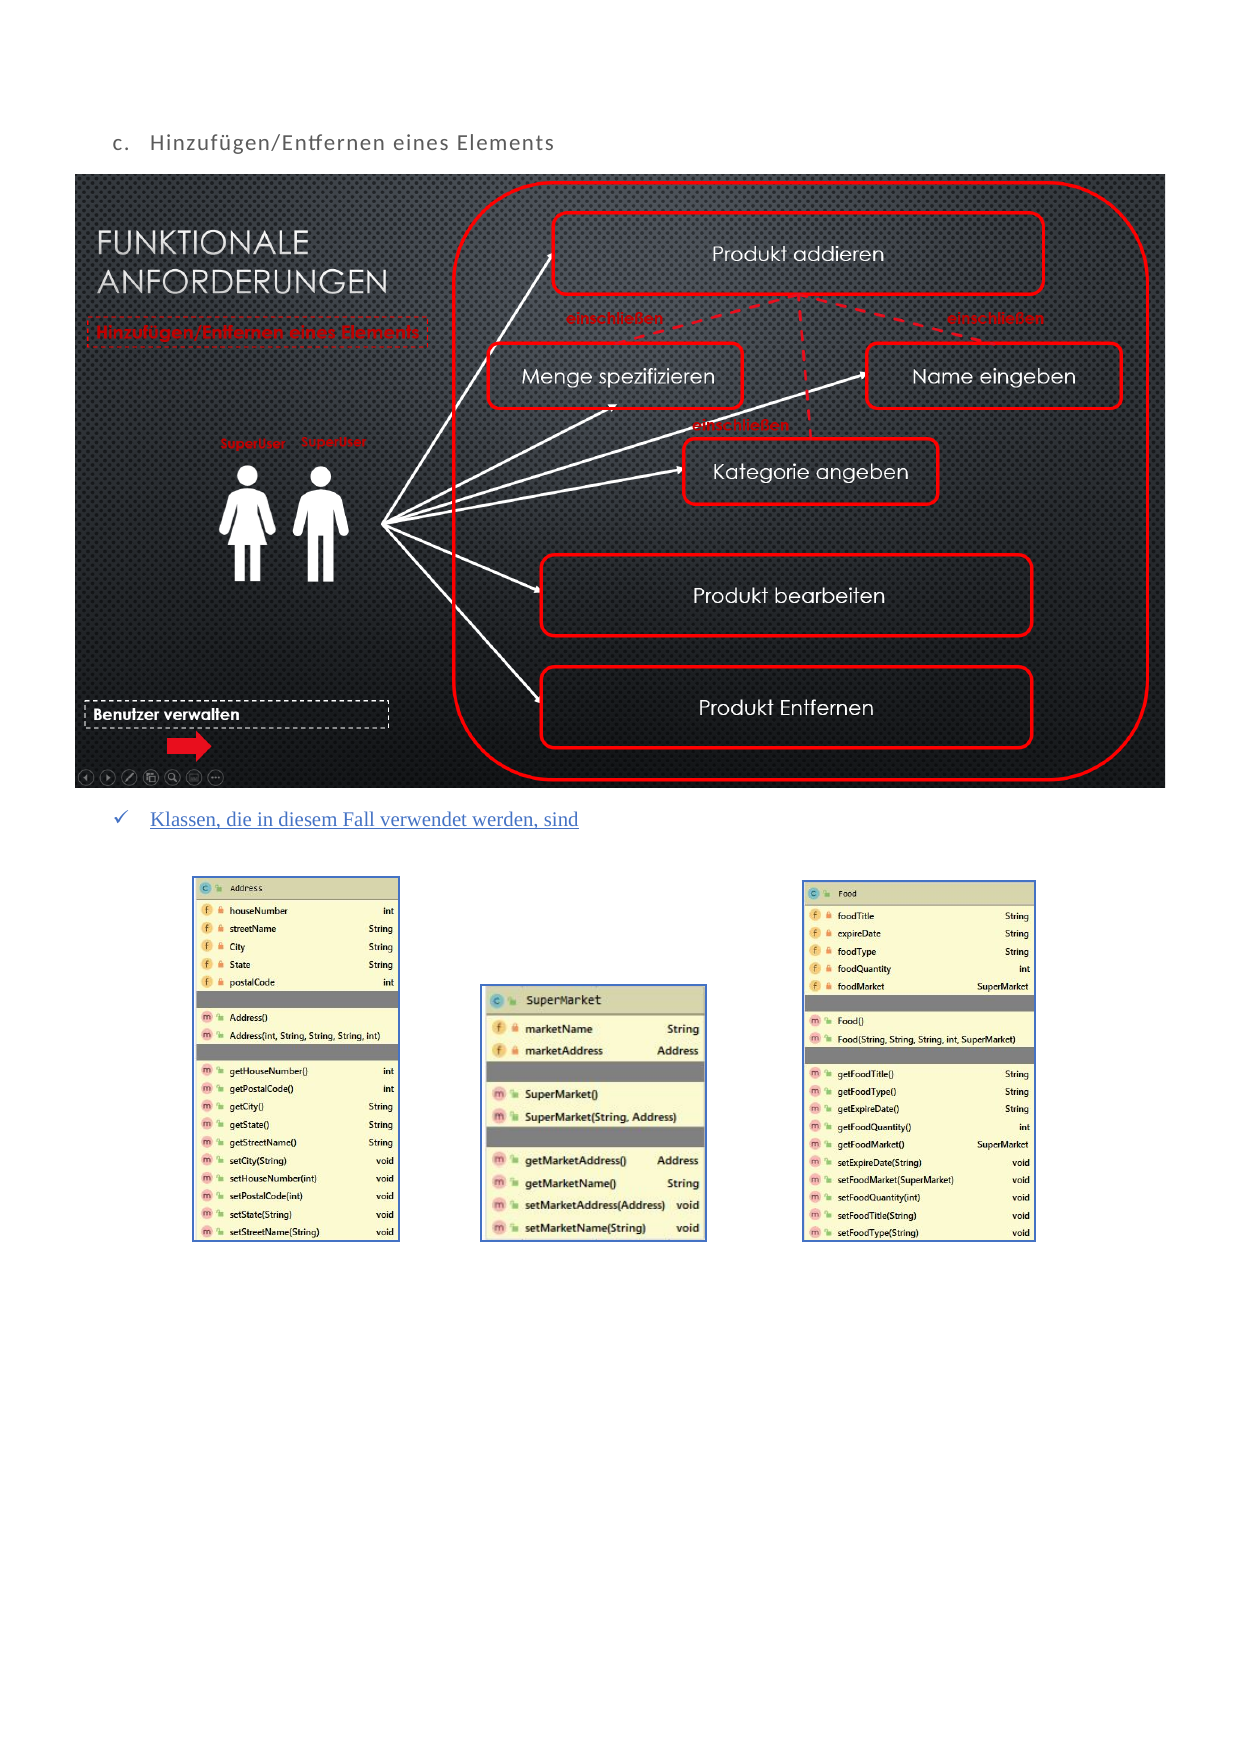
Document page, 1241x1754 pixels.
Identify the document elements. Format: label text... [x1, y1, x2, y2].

picture [482, 986, 705, 1240]
picture [75, 174, 1166, 788]
list Klassen, die in diesem Fall verwendet werden, sind [112, 807, 1165, 831]
picture [194, 878, 398, 1240]
picture [804, 882, 1034, 1240]
subtitle Hinzufügen/Entfernen eines Elements [112, 128, 1165, 156]
